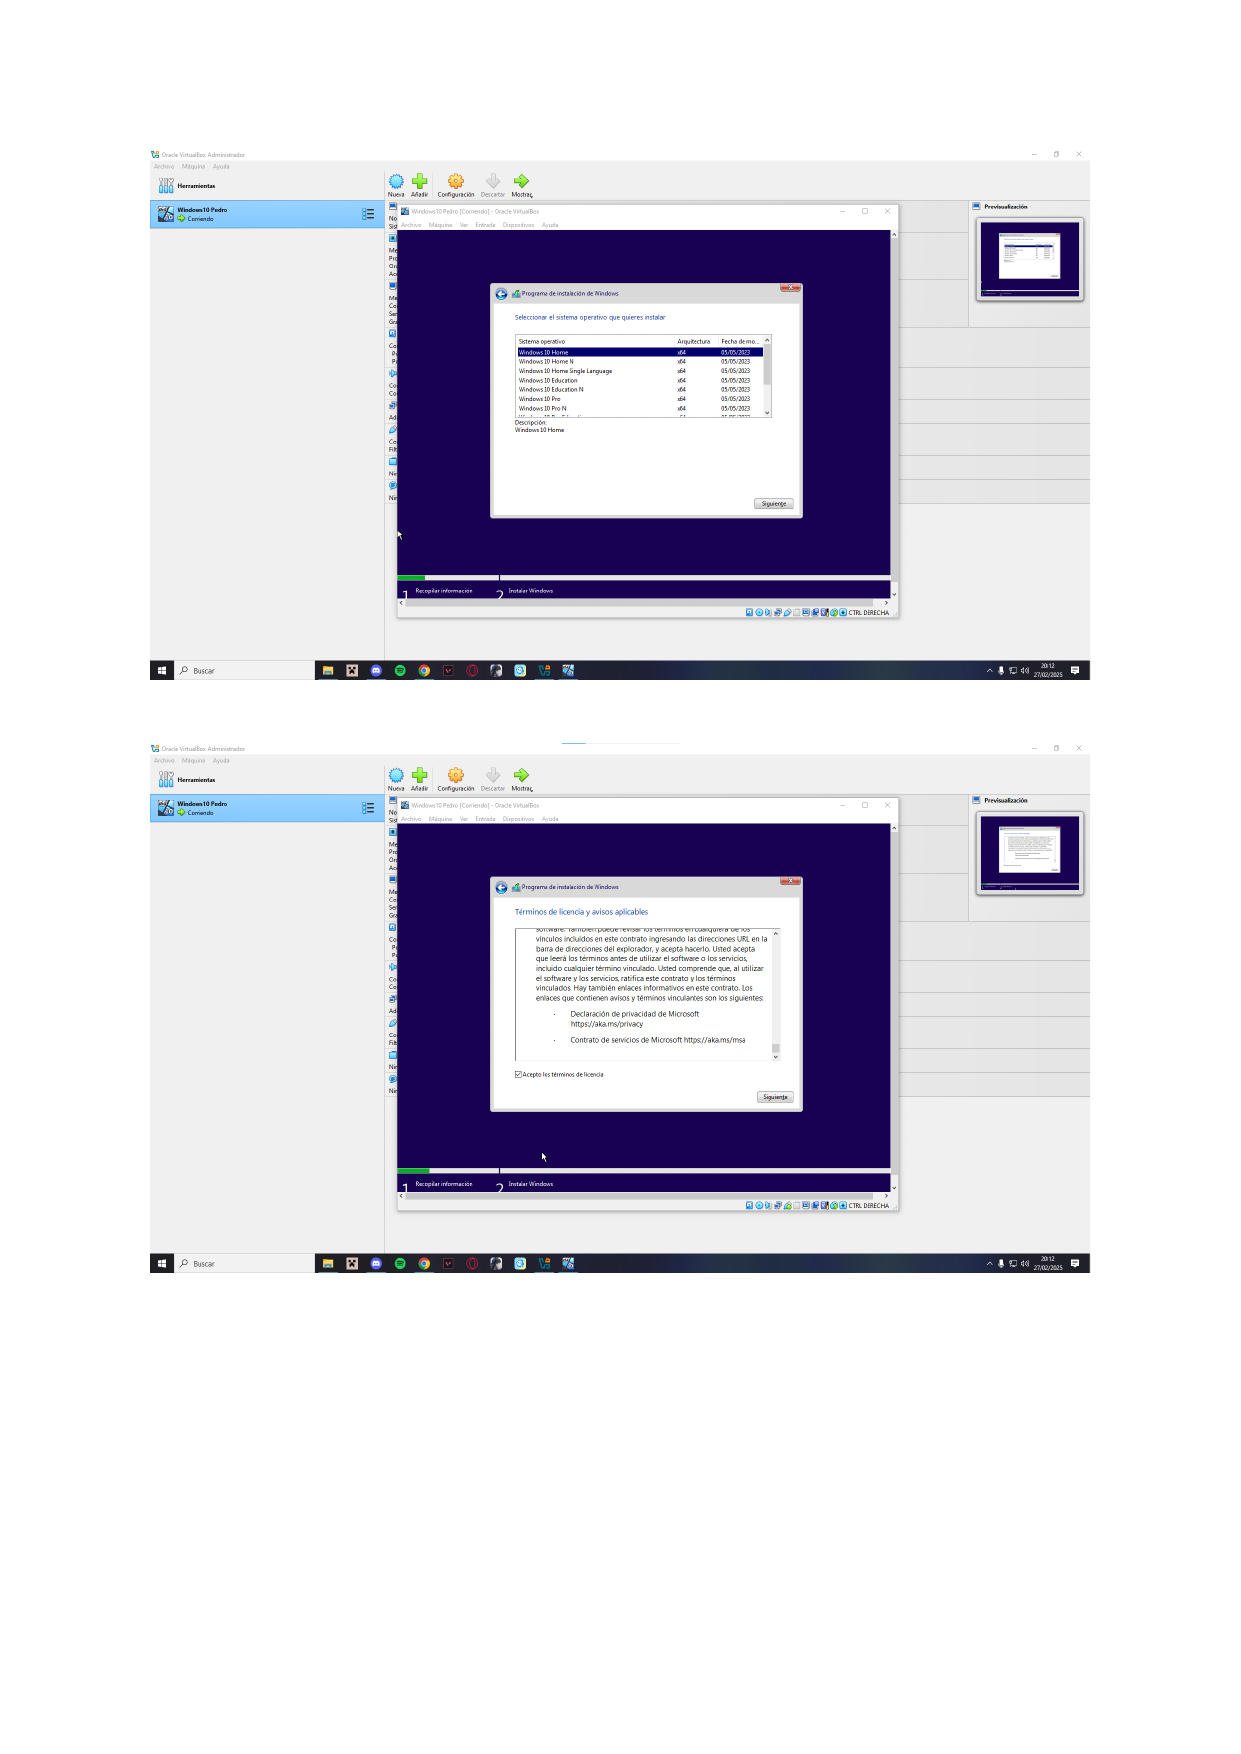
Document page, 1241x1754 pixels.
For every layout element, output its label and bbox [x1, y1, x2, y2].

picture [150, 743, 1091, 1273]
picture [150, 150, 1091, 680]
